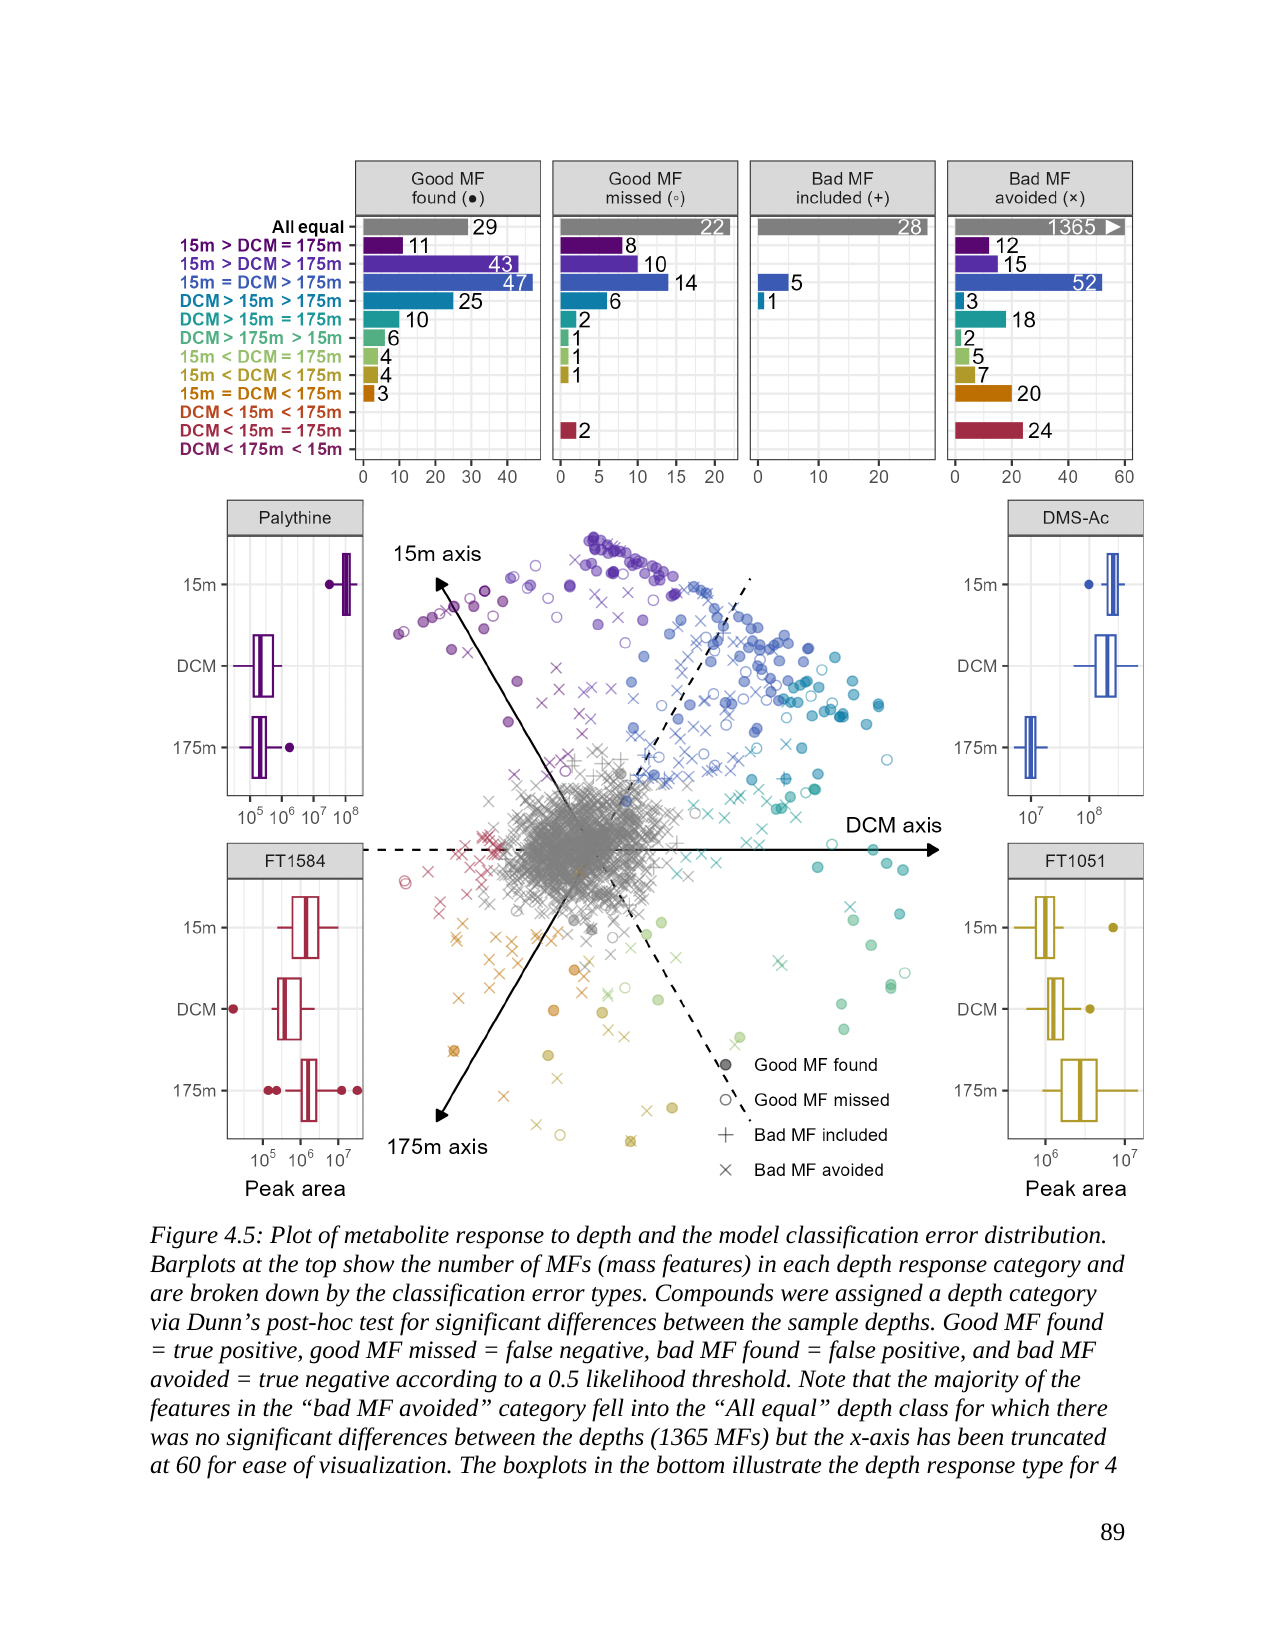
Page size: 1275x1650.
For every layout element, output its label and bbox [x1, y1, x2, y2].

picture [168, 150, 1144, 1200]
text [150, 1221, 1125, 1479]
